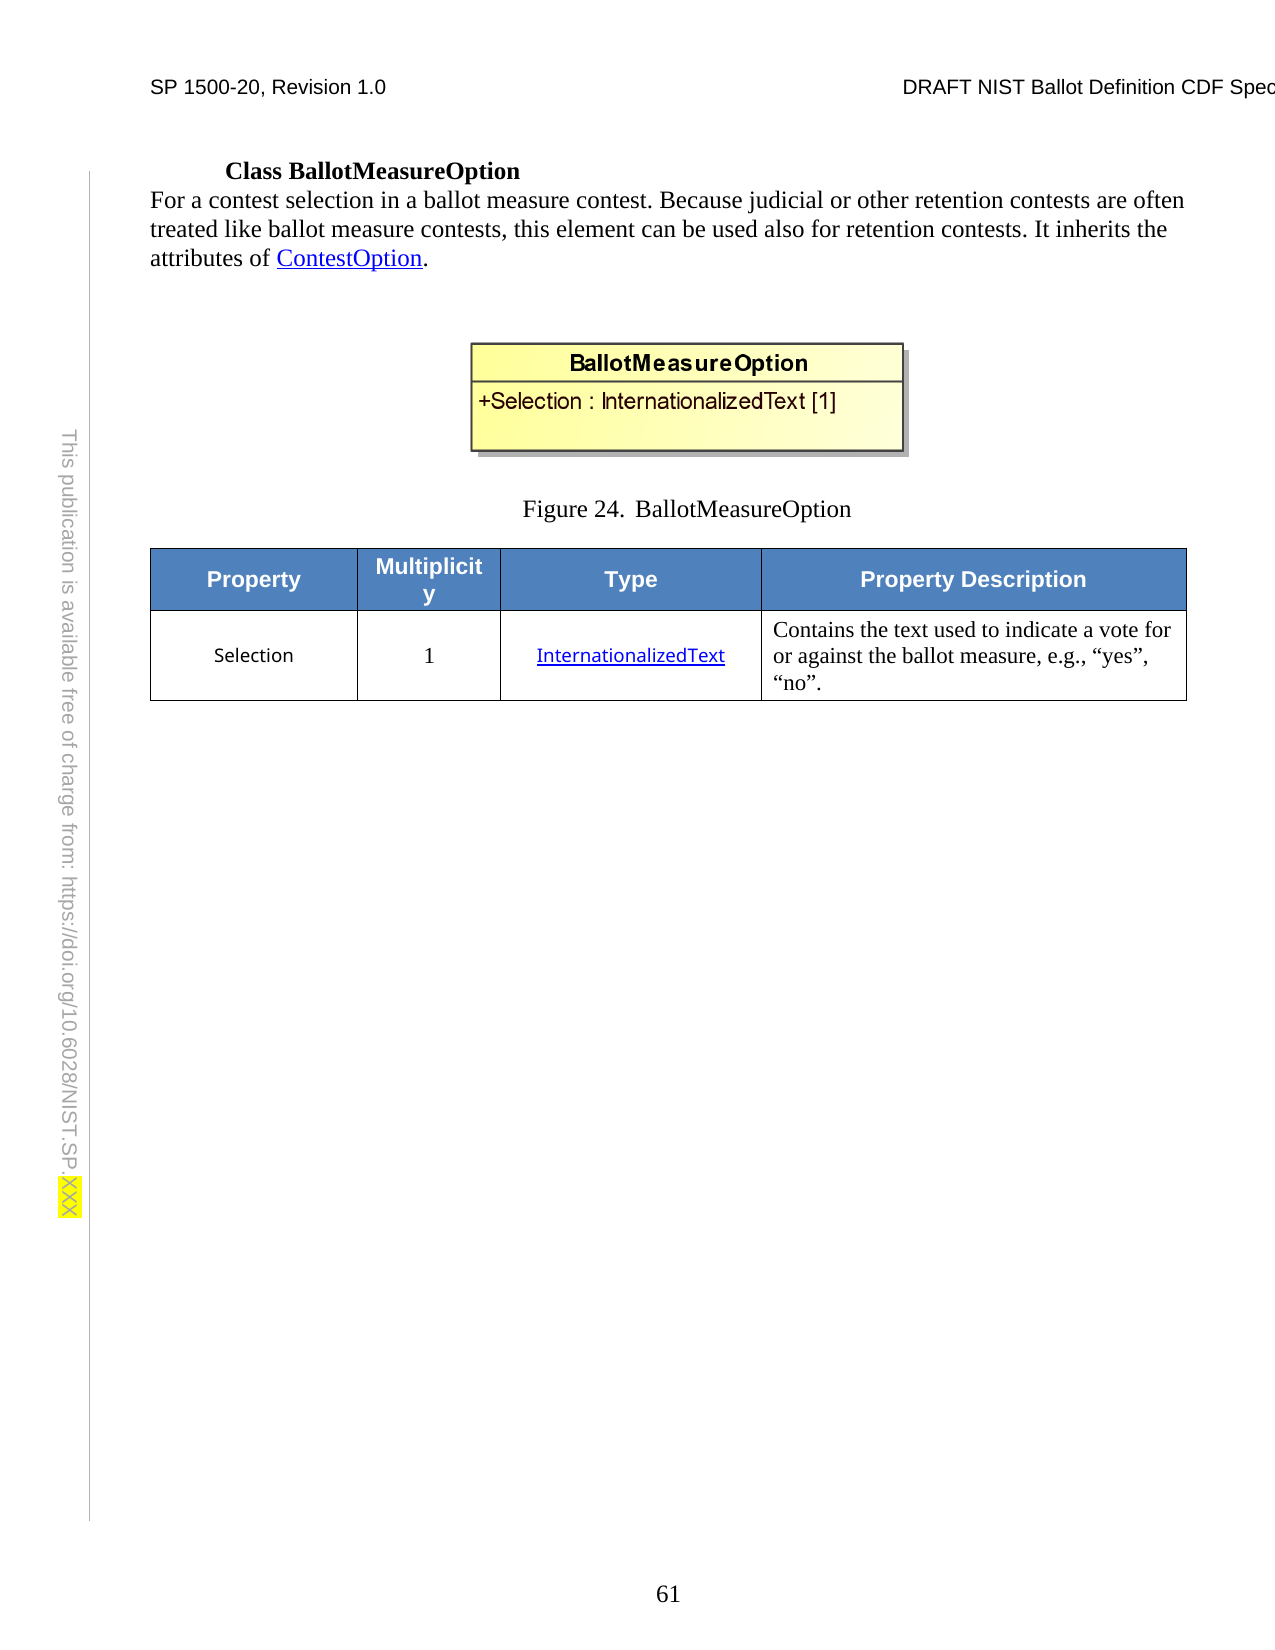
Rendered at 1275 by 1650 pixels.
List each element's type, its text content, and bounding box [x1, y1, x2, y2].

table_cell Selection [151, 611, 357, 699]
table_cell Contains the text used to indicate a vote for or against the ballot measure, e.g., “yes”, “no”. [762, 611, 1186, 699]
table_cell 1 [358, 611, 500, 699]
table_header Type [501, 549, 761, 610]
list BallotMeasureOption [187, 494, 1186, 523]
table_header Property [151, 549, 357, 610]
table_cell InternationalizedText [501, 611, 761, 699]
table_header Property Description [762, 549, 1186, 610]
text For a contest selection in a ballot measure contest. Because judicial or other retention contests are often treated like ballot measure contests, this element can be used also for retention contests. It inherits the attributes of ContestOption. [150, 185, 1186, 271]
picture [440, 312, 934, 482]
table_header Multiplicity [358, 549, 500, 610]
subtitle Class BallotMeasureOption [150, 156, 1186, 185]
